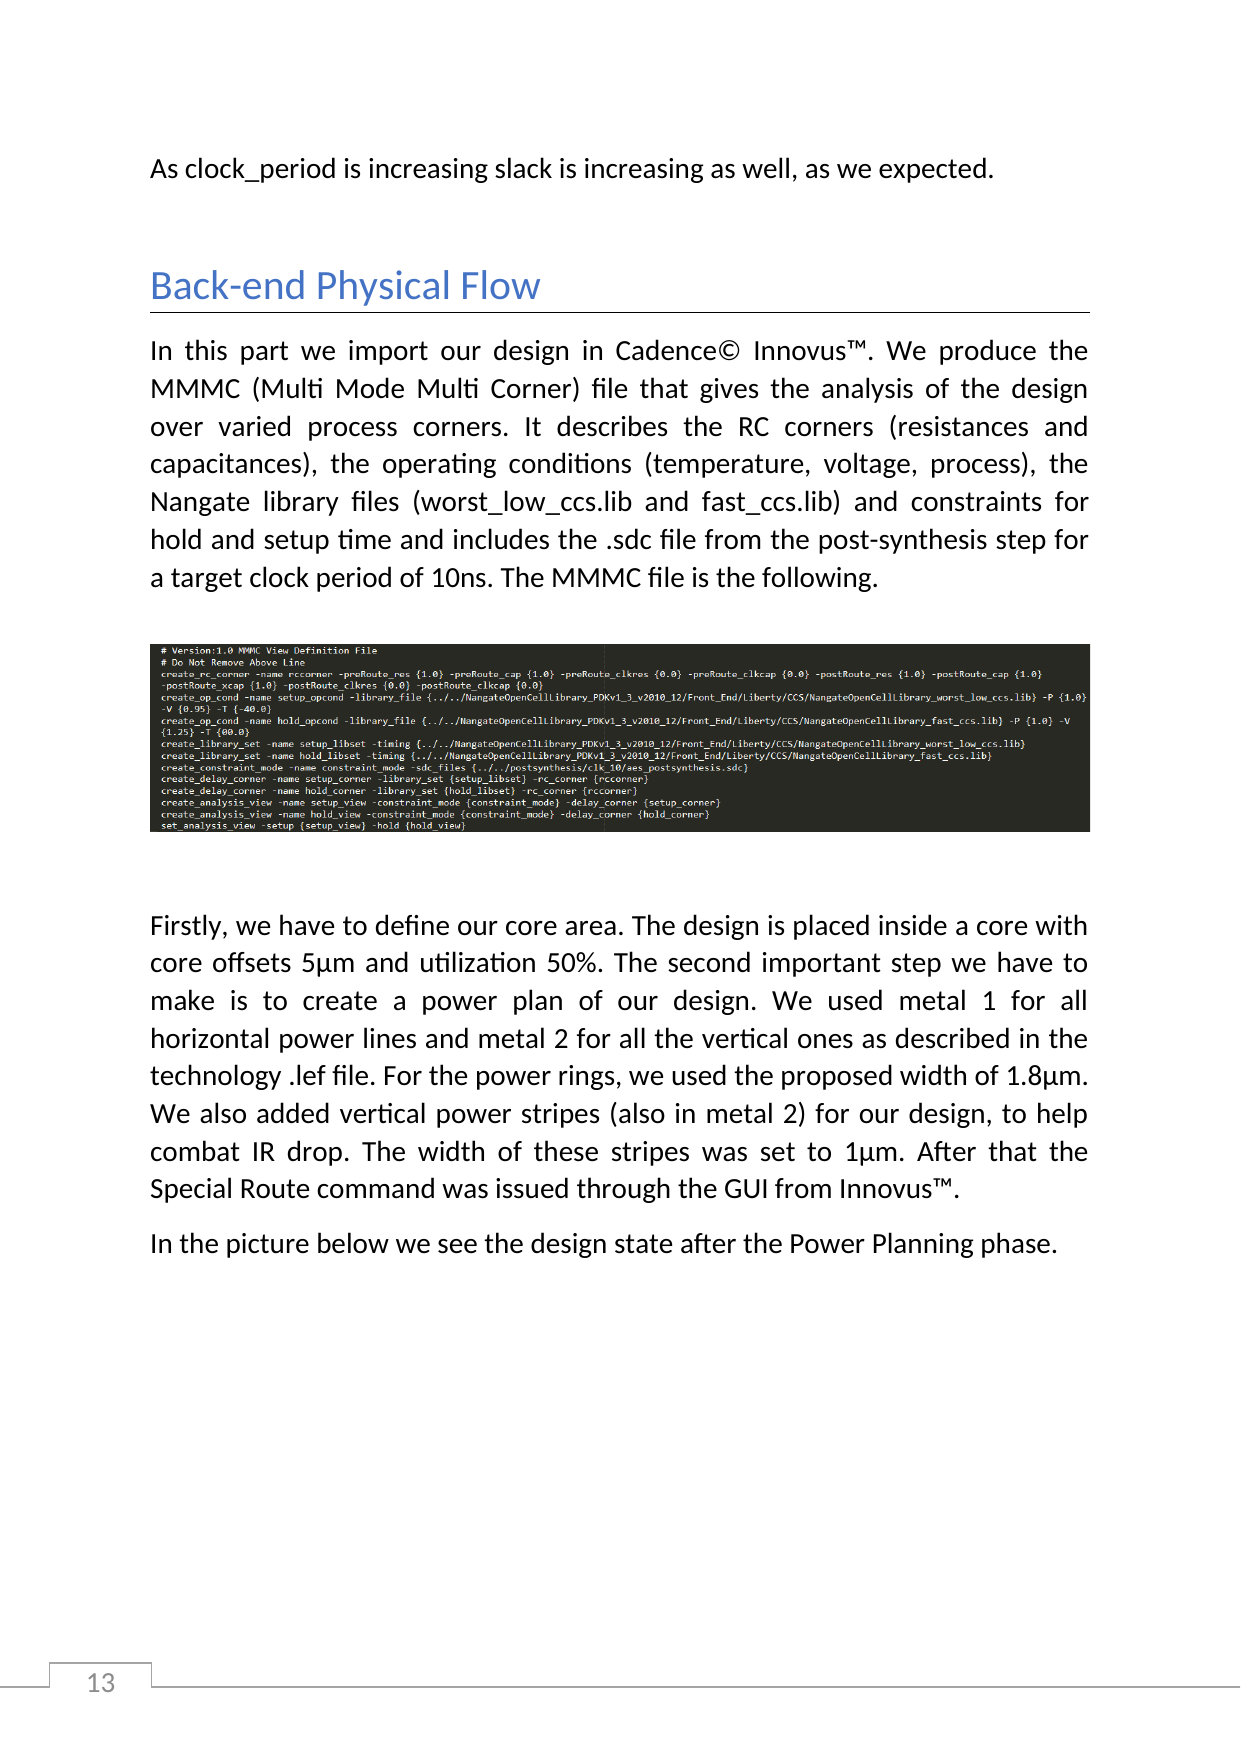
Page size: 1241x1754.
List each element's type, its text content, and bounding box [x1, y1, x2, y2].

text Firstly, we have to define our core area. The design is placed inside a core with core offsets 5μm and utilization 50%. The second important step we have to make is to create a power plan of our design. We used metal 1 for all horizontal power lines and metal 2 for all the vertical ones as described in the technology .lef file. For the power rings, we used the proposed width of 1.8μm. We also added vertical power stripes (also in metal 2) for our design, to help combat IR drop. The width of these stripes was set to 1μm. After that the Special Route command was issued through the GUI from Innovus™. [150, 907, 1090, 1206]
text In this part we import our design in Cadence© Innovus™. We produce the MMMC (Multi Mode Multi Corner) file that gives the analysis of the design over varied process corners. It describes the RC corners (resistances and capacitances), the operating conditions (temperature, voltage, process), the Nangate library files (worst_low_ccs.lib and fast_ccs.lib) and constraints for hold and setup time and includes the .sdc file from the post-synthesis step for a target clock period of 10ns. The MMMC file is the following. [150, 332, 1090, 594]
text As clock_period is increasing slack is increasing as well, as we expected. [150, 150, 1090, 186]
text Back-end Physical Flow [150, 259, 1090, 312]
picture [150, 644, 1091, 832]
text In the picture below we see the design state after the Power Planning phase. [150, 1225, 1090, 1261]
